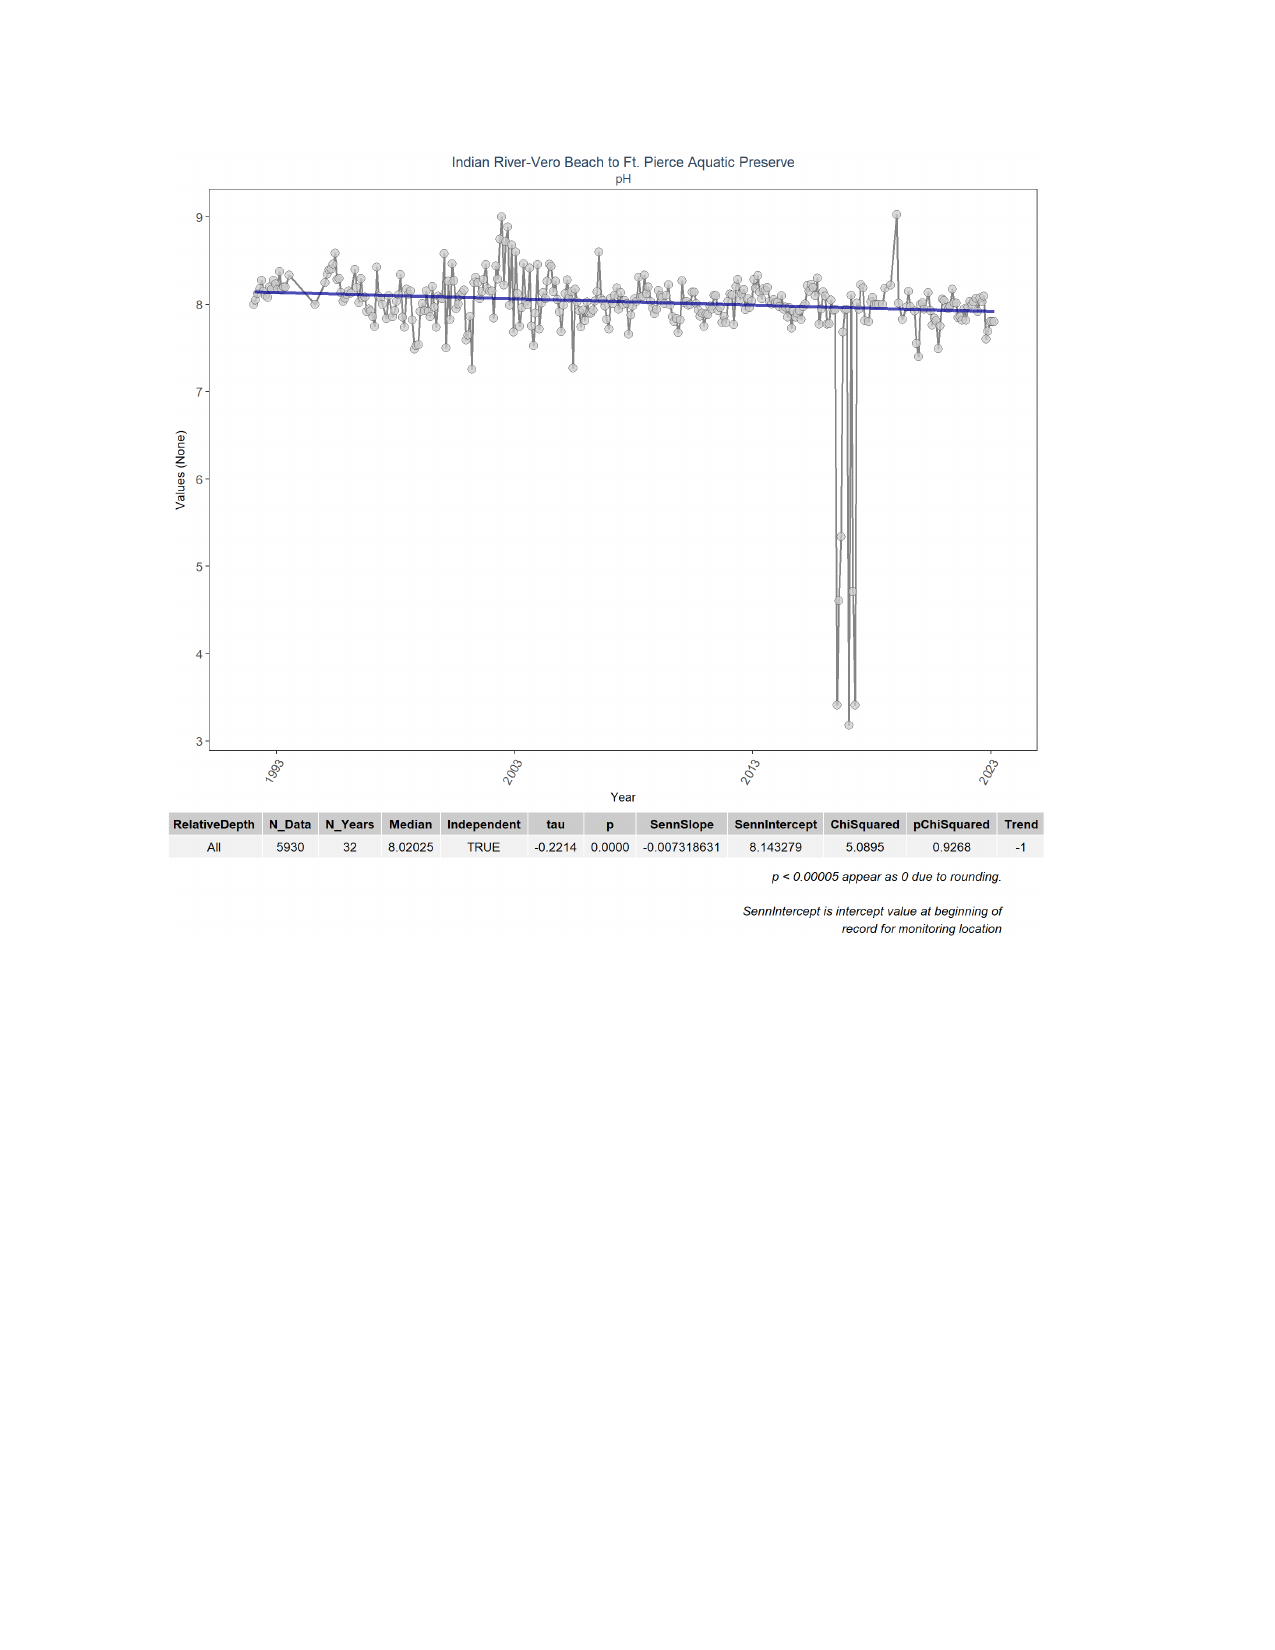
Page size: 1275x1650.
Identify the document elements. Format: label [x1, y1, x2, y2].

picture [168, 150, 1044, 938]
